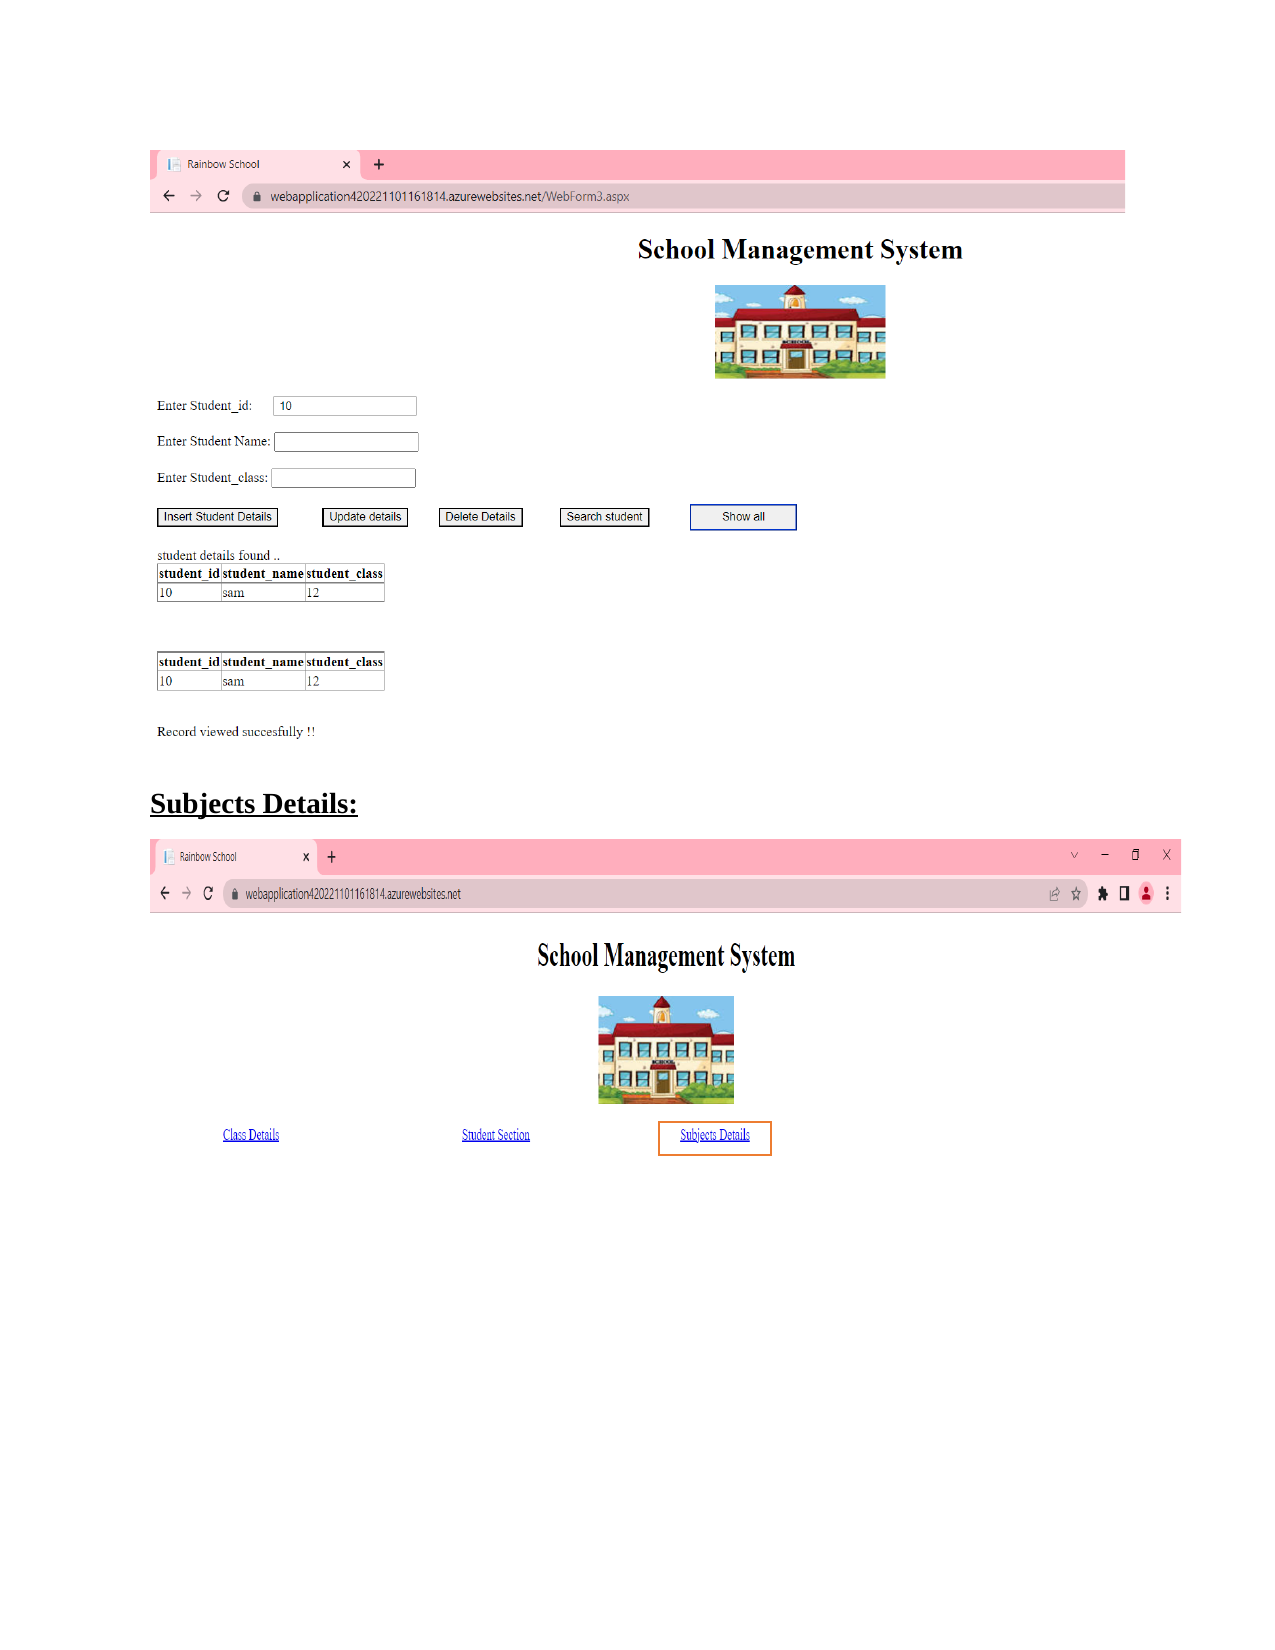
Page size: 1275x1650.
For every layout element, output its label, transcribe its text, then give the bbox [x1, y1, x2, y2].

picture [150, 150, 1125, 768]
text Subjects Details: [150, 786, 1125, 820]
picture [150, 839, 1182, 1298]
